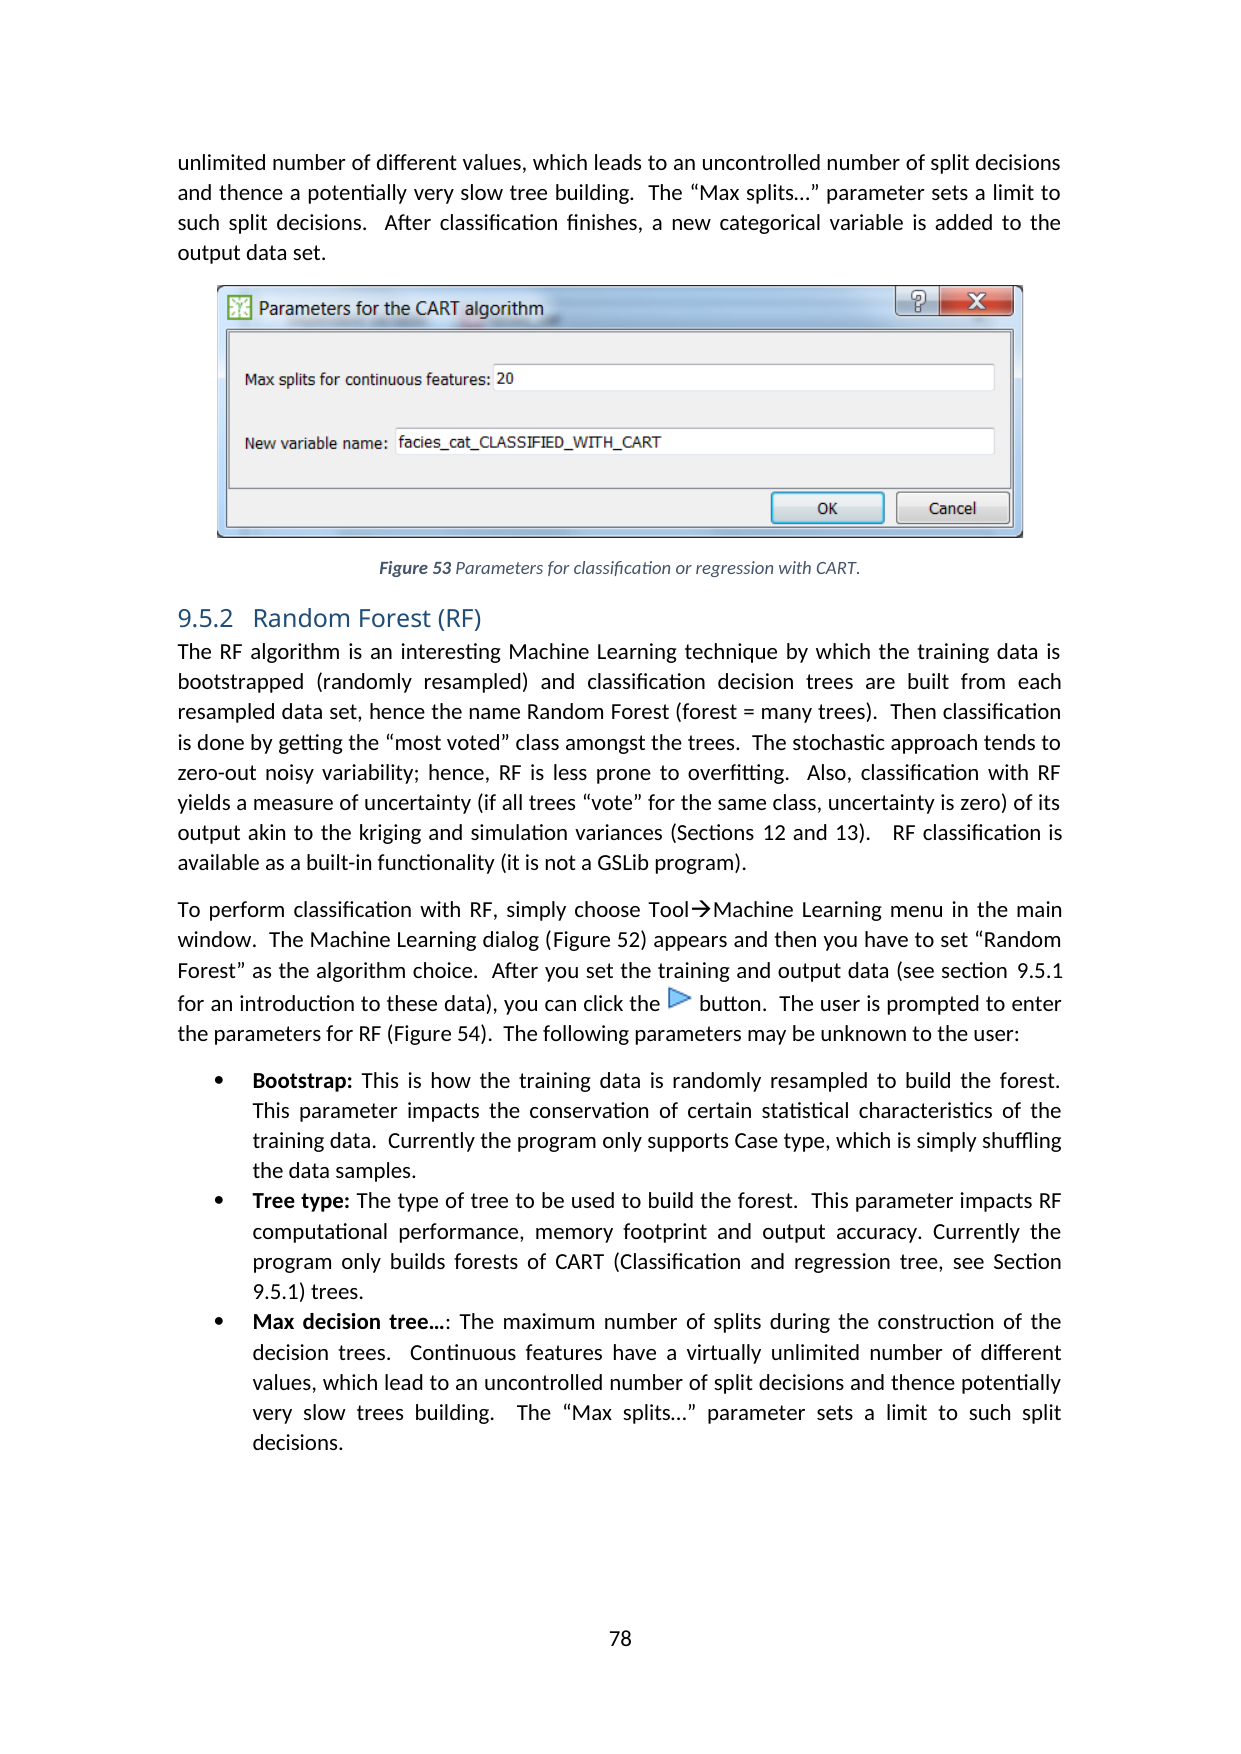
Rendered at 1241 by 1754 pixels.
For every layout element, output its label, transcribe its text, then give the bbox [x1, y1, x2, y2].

list Bootstrap: This is how the training data is randomly resampled to build the forest. This parameter impacts the conservation of certain statistical characteristics of the training data. Currently the program only supports Case type, which is simply shuffling the data samples. [215, 1066, 1063, 1184]
text To perform classification with RF, simply choose ToolMachine Learning menu in the main window. The Machine Learning dialog (Figure 48) appears and then you have to set “Random Forest” as the algorithm choice. After you set the training and output data (see section 9.5.1 for an introduction to these data), you can click the button. The user is prompted to enter the parameters for RF (Figure 50). The following parameters may be unknown to the user: [177, 895, 1063, 1047]
list Tree type: The type of tree to be used to build the forest. This parameter impacts RF computational performance, memory footprint and output accuracy. Currently the program only builds forests of CART (Classification and regression tree, see Section 9.5.1) trees. [215, 1187, 1063, 1305]
text The RF algorithm is an interesting Machine Learning technique by which the training data is bootstrapped (randomly resampled) and classification decision trees are built from each resampled data set, hence the name Random Forest (forest = many trees). Then classification is done by getting the “most voted” class amongst the trees. The stochastic approach tends to zero-out noisy variability; hence, RF is less prone to overfitting. Also, classification with RF yields a measure of uncertainty (if all trees “vote” for the same class, uncertainty is zero) of its output akin to the kriging and simulation variances (Sections 12 and 13). RF classification is available as a built-in functionality (it is not a GSLib program). [177, 637, 1063, 876]
subtitle Random Forest (RF) [177, 600, 1063, 634]
picture [667, 986, 693, 1011]
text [177, 148, 1063, 266]
picture [217, 285, 1024, 538]
text Figure 53 Parameters for classification or regression with CART. [177, 556, 1063, 579]
list Max decision tree…: The maximum number of splits during the construction of the decision trees. Continuous features have a virtually unlimited number of different values, which lead to an uncontrolled number of split decisions and thence potentially very slow trees building. The “Max splits…” parameter sets a limit to such split decisions. [215, 1307, 1063, 1456]
